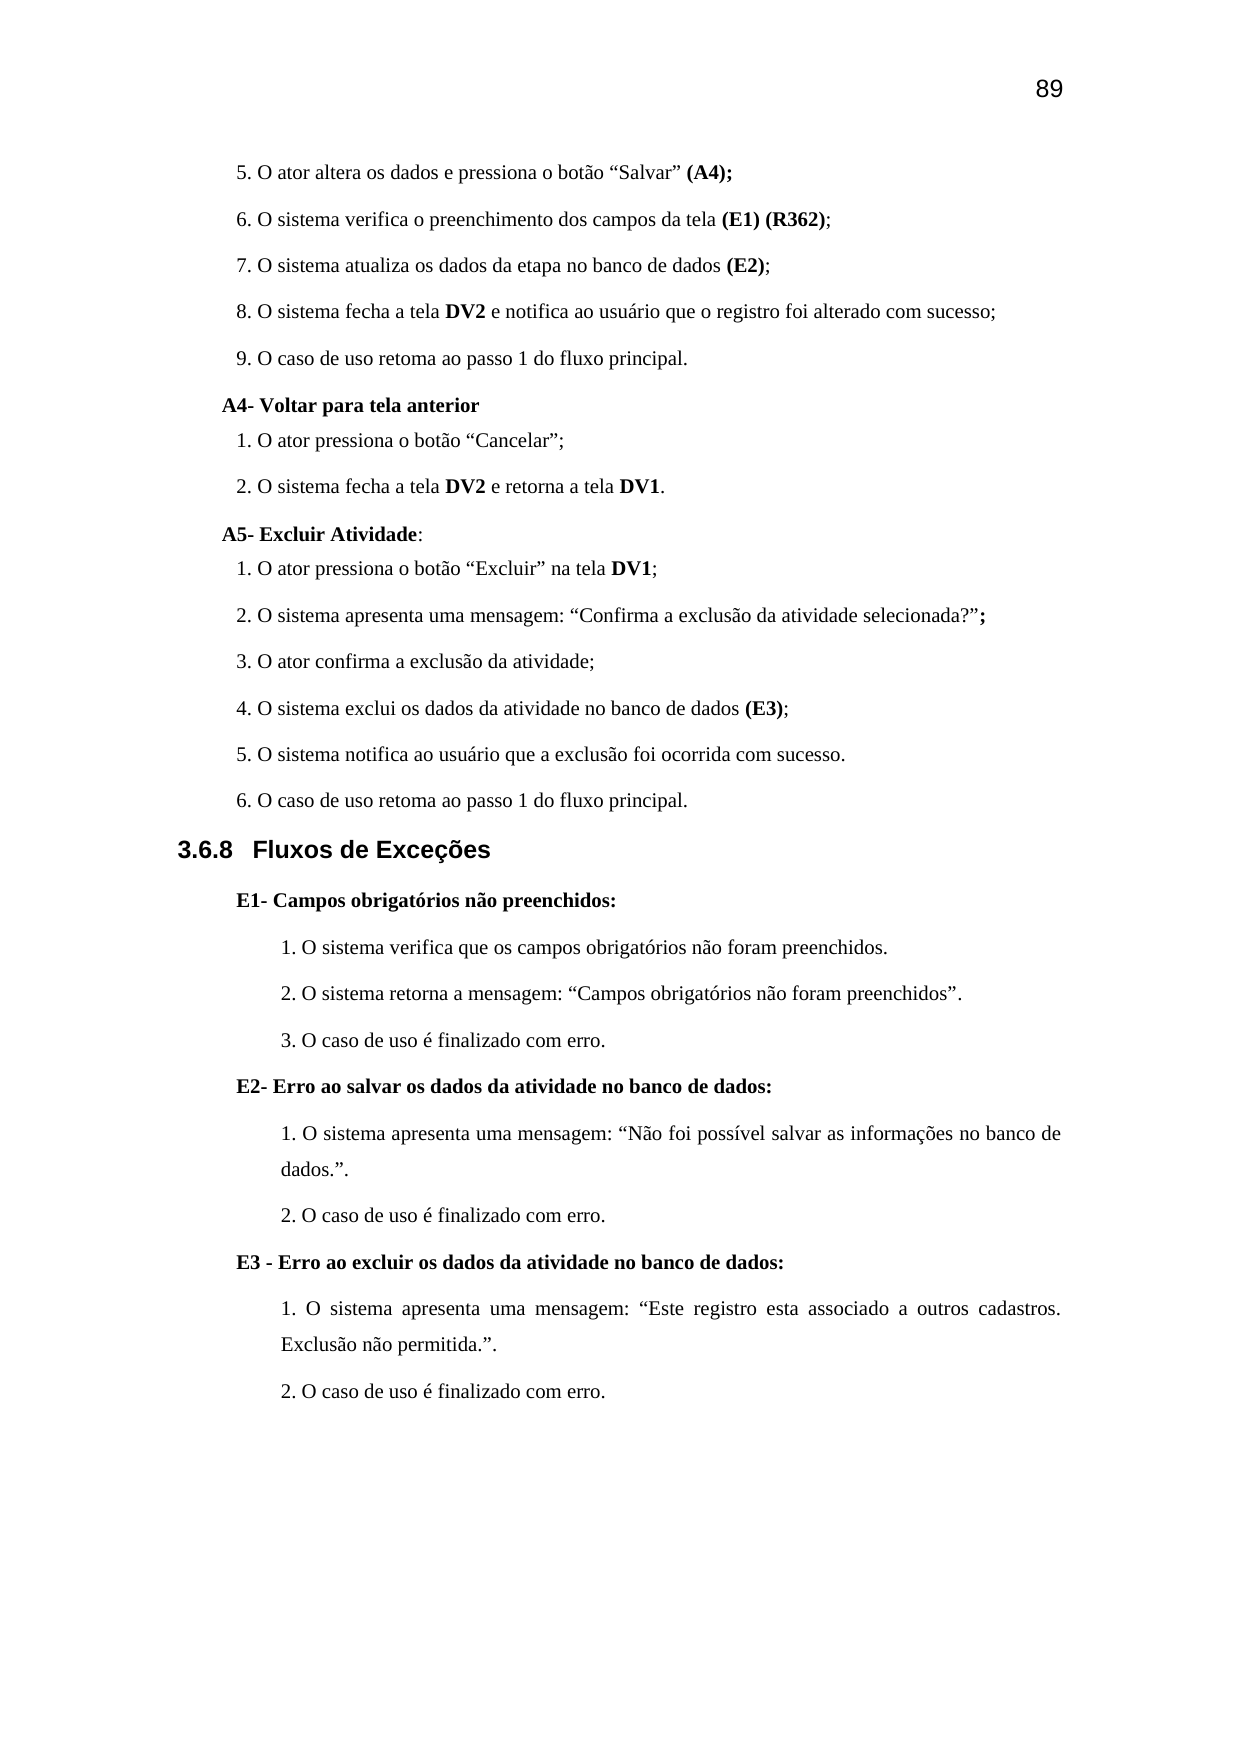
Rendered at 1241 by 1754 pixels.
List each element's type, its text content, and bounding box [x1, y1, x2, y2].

text 6. O sistema verifica o preenchimento dos campos da tela (E1) (R362); [236, 206, 1063, 231]
text A4- Voltar para tela anterior [177, 392, 1063, 417]
text 3. O ator confirma a exclusão da atividade; [236, 649, 1063, 673]
text E2- Erro ao salvar os dados da atividade no banco de dados: [236, 1074, 1063, 1098]
text 3. O caso de uso é finalizado com erro. [281, 1028, 1063, 1052]
text 5. O sistema notifica ao usuário que a exclusão foi ocorrida com sucesso. [236, 742, 1063, 766]
text 1. O sistema apresenta uma mensagem: “Não foi possível salvar as informações no banco de dados.”. [281, 1121, 1063, 1181]
text 5. O ator altera os dados e pressiona o botão “Salvar” (A4); [236, 160, 1063, 184]
text 9. O caso de uso retoma ao passo 1 do fluxo principal. [236, 346, 1063, 370]
text 6. O caso de uso retoma ao passo 1 do fluxo principal. [236, 788, 1063, 812]
text E1- Campos obrigatórios não preenchidos: [236, 888, 1063, 912]
text 1. O ator pressiona o botão “Excluir” na tela DV1; [236, 556, 1063, 580]
text 2. O sistema retorna a mensagem: “Campos obrigatórios não foram preenchidos”. [281, 981, 1063, 1005]
text A5- Excluir Atividade: [177, 521, 1063, 546]
text 1. O sistema verifica que os campos obrigatórios não foram preenchidos. [281, 935, 1063, 959]
text 2. O sistema apresenta uma mensagem: “Confirma a exclusão da atividade selecionada?”; [236, 602, 1063, 627]
text E3 - Erro ao excluir os dados da atividade no banco de dados: [236, 1249, 1063, 1274]
text 4. O sistema exclui os dados da atividade no banco de dados (E3); [236, 695, 1063, 719]
text 2. O caso de uso é finalizado com erro. [281, 1203, 1063, 1227]
text 7. O sistema atualiza os dados da etapa no banco de dados (E2); [236, 253, 1063, 277]
text Fluxos de Exceções [177, 835, 1063, 863]
text 1. O sistema apresenta uma mensagem: “Este registro esta associado a outros cadastros. Exclusão não permitida.”. [281, 1296, 1063, 1356]
text 2. O sistema fecha a tela DV2 e retorna a tela DV1. [177, 474, 1063, 498]
text 1. O ator pressiona o botão “Cancelar”; [236, 428, 1063, 452]
text 8. O sistema fecha a tela DV2 e notifica ao usuário que o registro foi alterado com sucesso; [236, 299, 1063, 323]
text 2. O caso de uso é finalizado com erro. [281, 1378, 1063, 1403]
